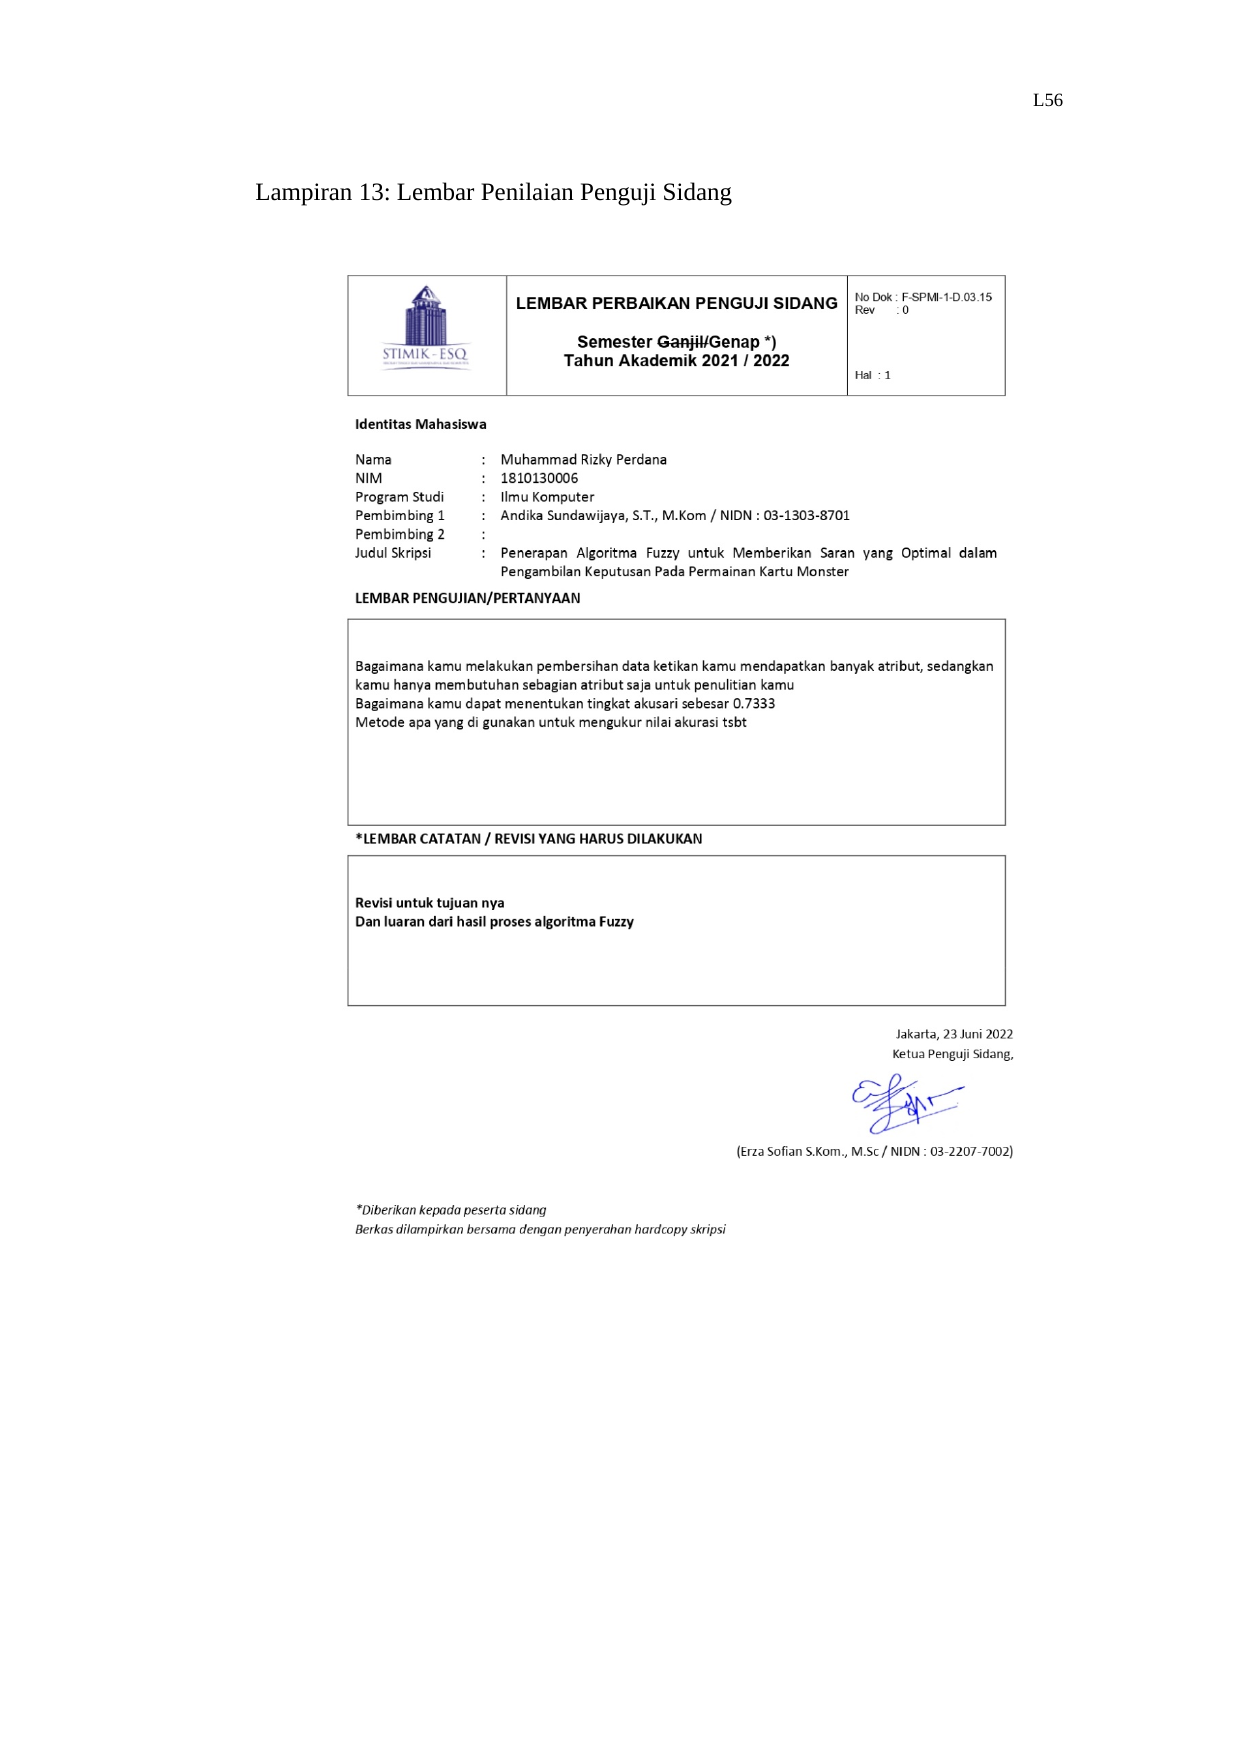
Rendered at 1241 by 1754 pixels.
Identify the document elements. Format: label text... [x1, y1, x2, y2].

picture [255, 220, 1082, 1390]
text Lampiran 13: Lembar Penilaian Penguji Sidang [255, 177, 1063, 206]
